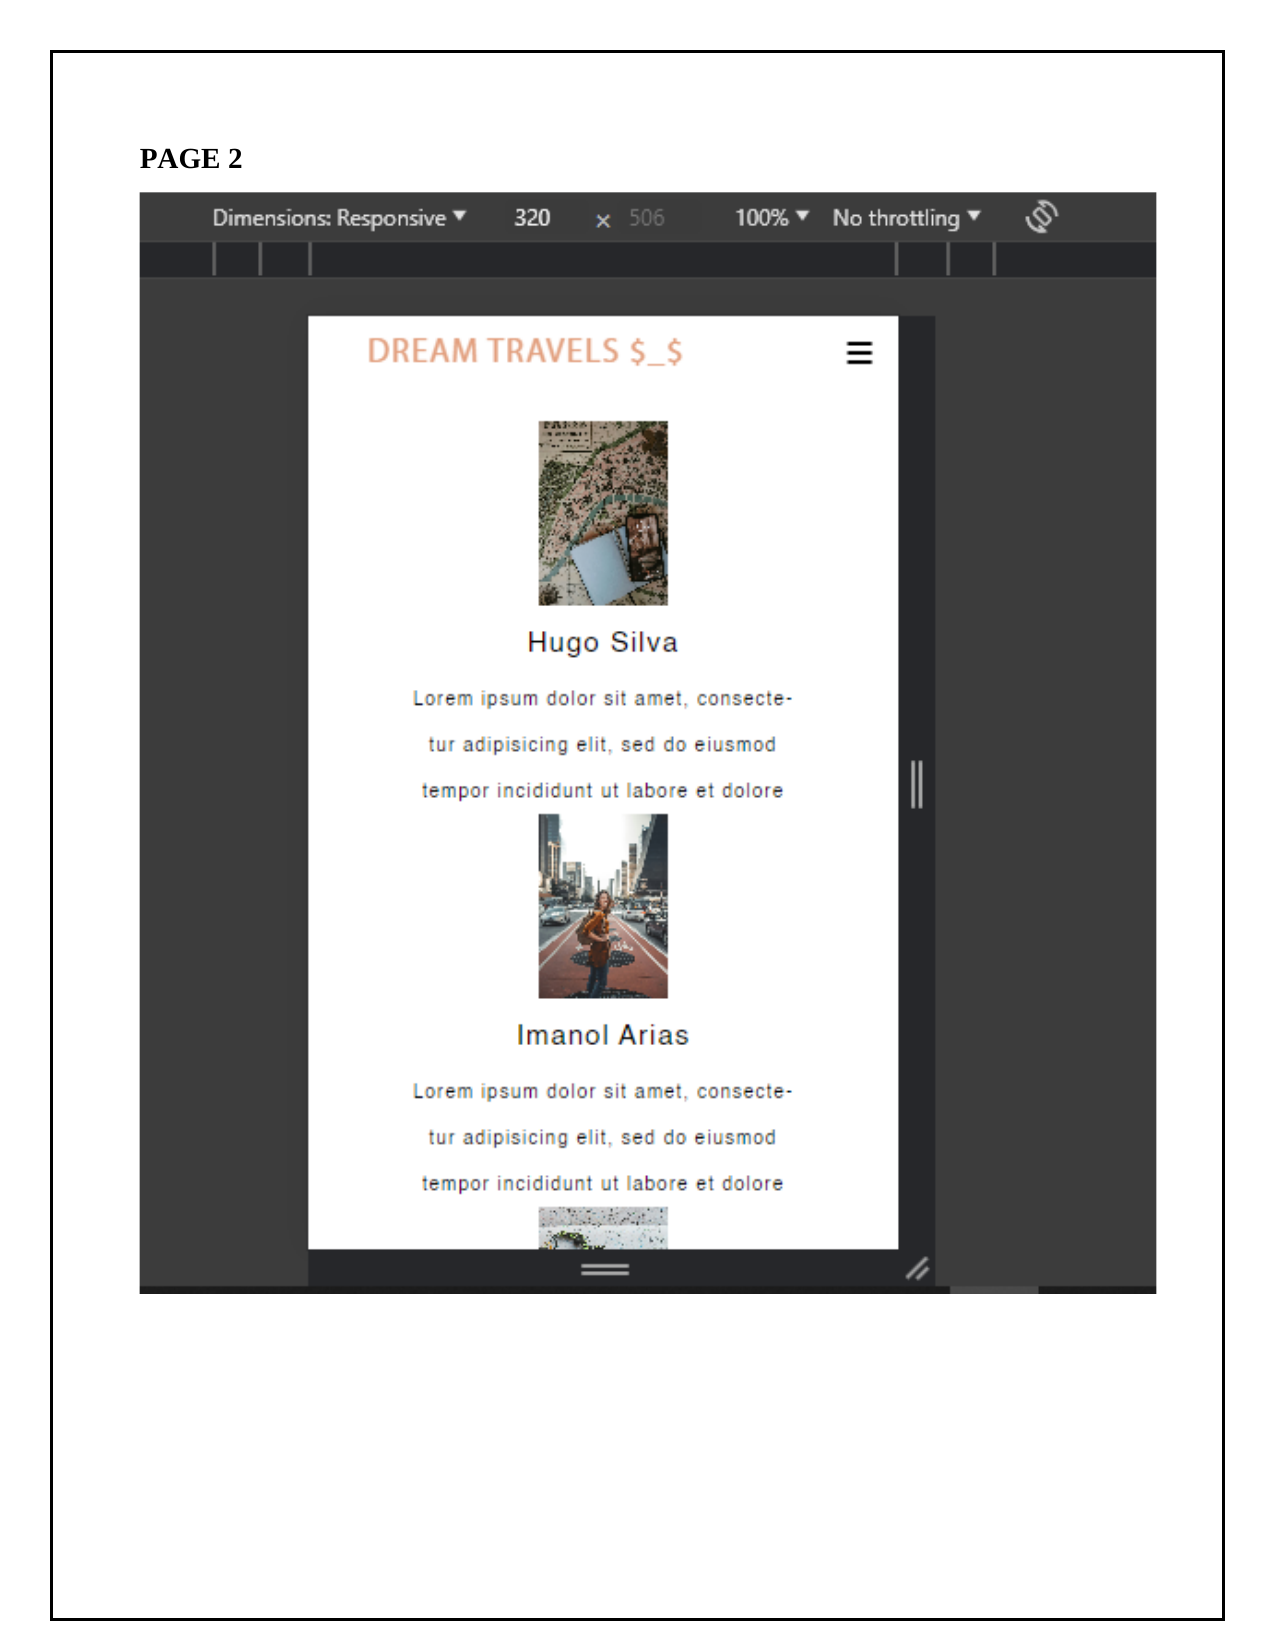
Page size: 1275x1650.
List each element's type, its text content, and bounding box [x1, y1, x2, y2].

text PAGE 2 [139, 142, 1127, 175]
picture [139, 192, 1157, 1294]
